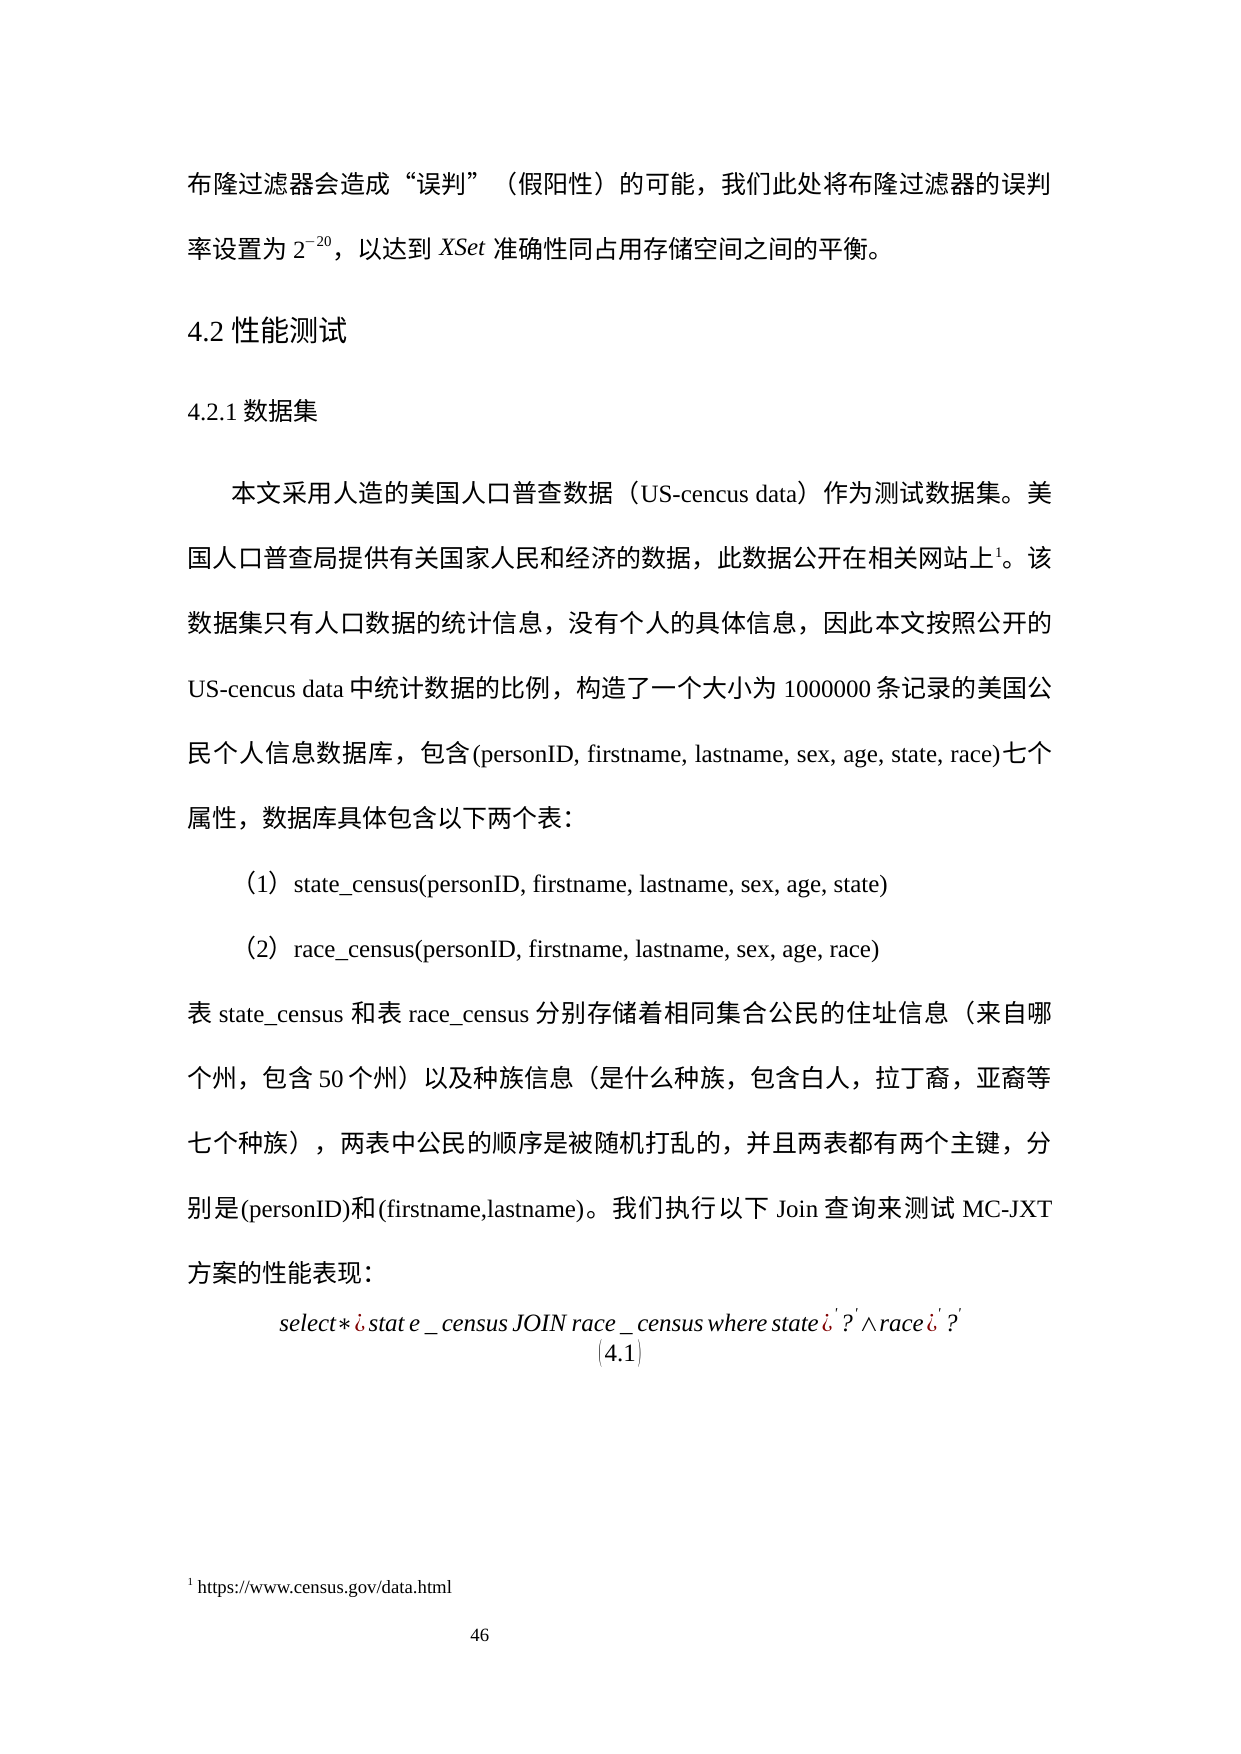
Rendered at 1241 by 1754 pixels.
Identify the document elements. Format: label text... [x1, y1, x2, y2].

subtitle 数据集 [187, 377, 1053, 442]
text （1）state_census(personID, firstname, lastname, sex, age, state) [187, 849, 1053, 914]
subtitle 性能测试 [187, 296, 1053, 361]
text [187, 150, 1053, 280]
text 表state_census 和表race_census分别存储着相同集合公民的住址信息（来自哪个州，包含50个州）以及种族信息（是什么种族，包含白人，拉丁裔，亚裔等七个种族），两表中公民的顺序是被随机打乱的，并且两表都有两个主键，分别是(personID)和(firstname,lastname)。我们执行以下Join查询来测试MC-JXT方案的性能表现： [187, 979, 1053, 1304]
text 本文采用人造的美国人口普查数据（US-cencus data）作为测试数据集。美国人口普查局提供有关国家人民和经济的数据，此数据公开在相关网站上。该数据集只有人口数据的统计信息，没有个人的具体信息，因此本文按照公开的US-cencus data中统计数据的比例，构造了一个大小为1000000条记录的美国公民个人信息数据库，包含(personID, firstname, lastname, sex, age, state, race)七个属性，数据库具体包含以下两个表： [187, 459, 1053, 849]
text （2）race_census(personID, firstname, lastname, sex, age, race) [187, 914, 1053, 979]
